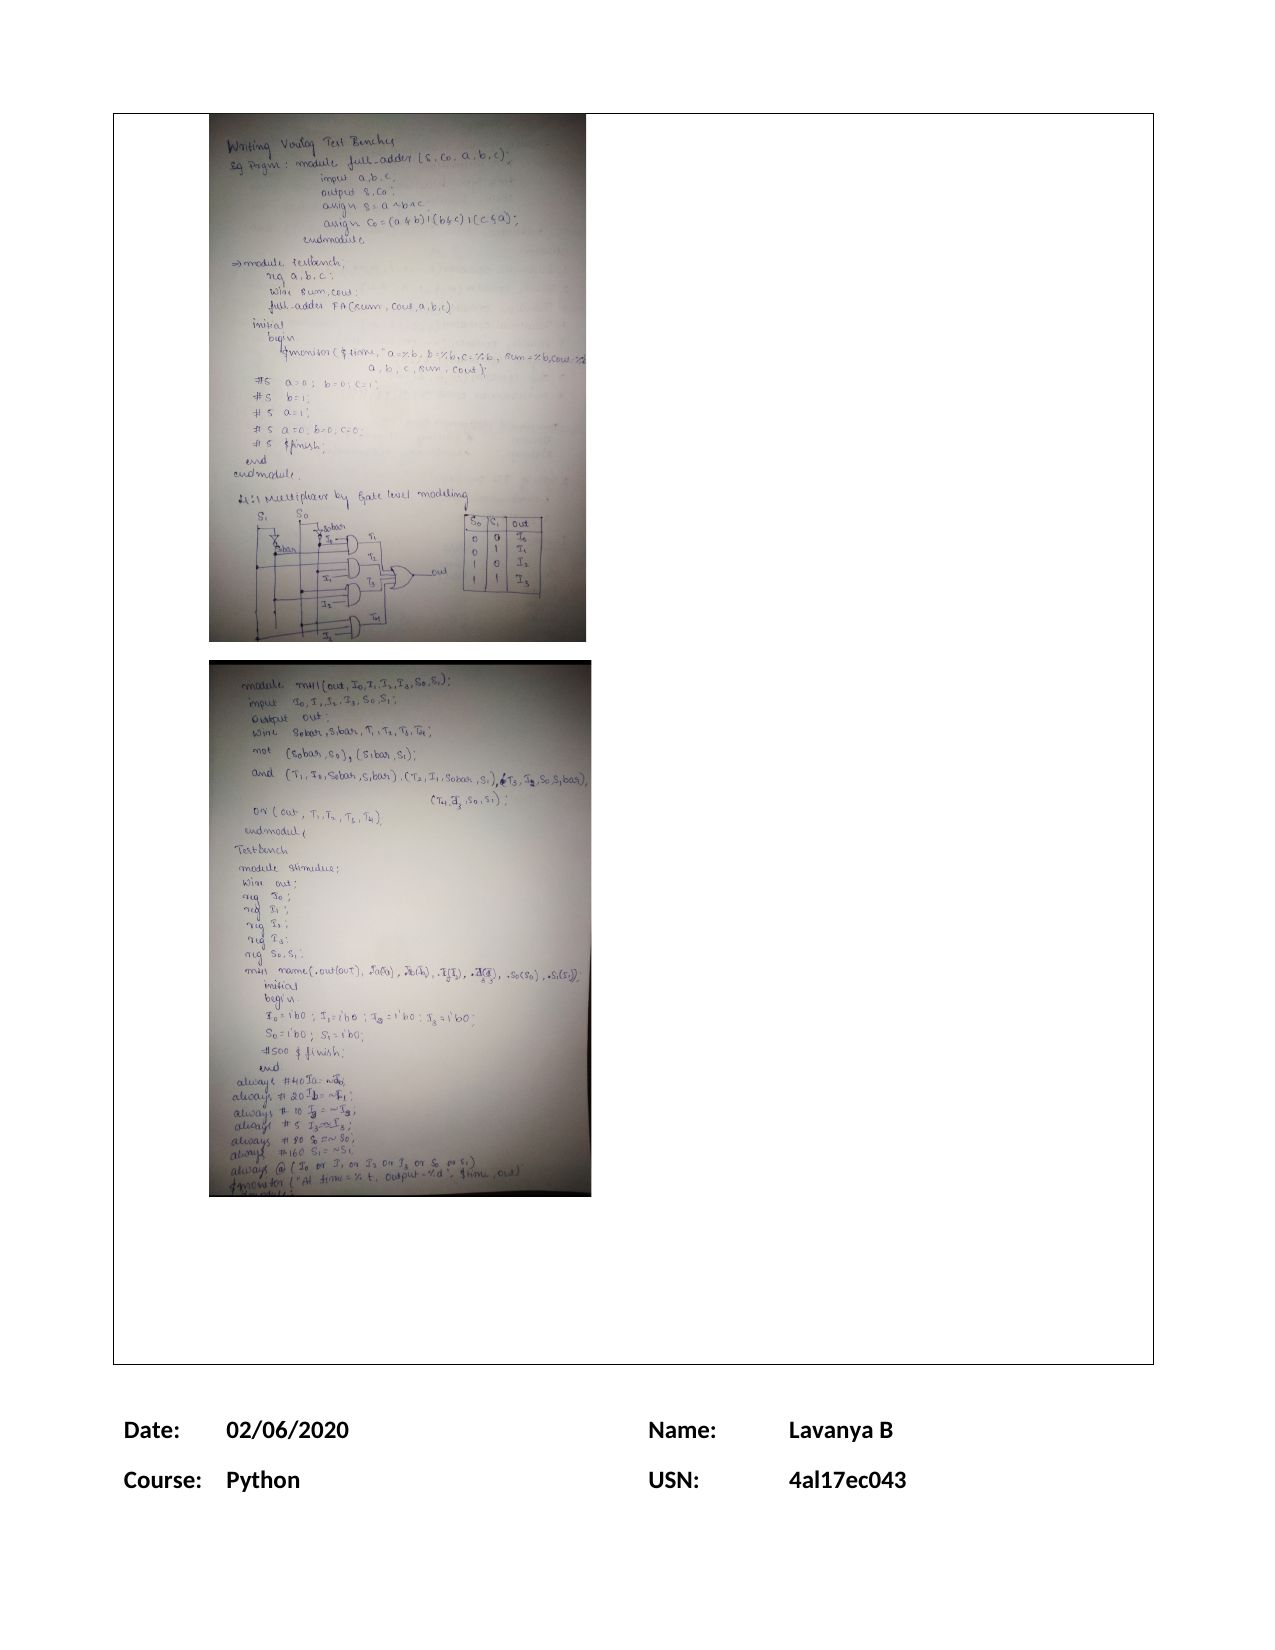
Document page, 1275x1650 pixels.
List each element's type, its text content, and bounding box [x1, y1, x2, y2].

picture [209, 113, 587, 642]
table_header Date: [113, 1415, 215, 1464]
table_cell USN: [637, 1464, 778, 1513]
table_cell Python [215, 1464, 637, 1513]
table_header Name: [637, 1415, 778, 1464]
table_cell Course: [113, 1464, 215, 1513]
table_cell Report [114, 114, 1153, 1364]
picture [209, 660, 592, 1197]
table_header 02/06/2020 [215, 1415, 637, 1464]
table_cell 4al17ec043 [778, 1464, 1161, 1513]
table_header Lavanya B [778, 1415, 1161, 1464]
